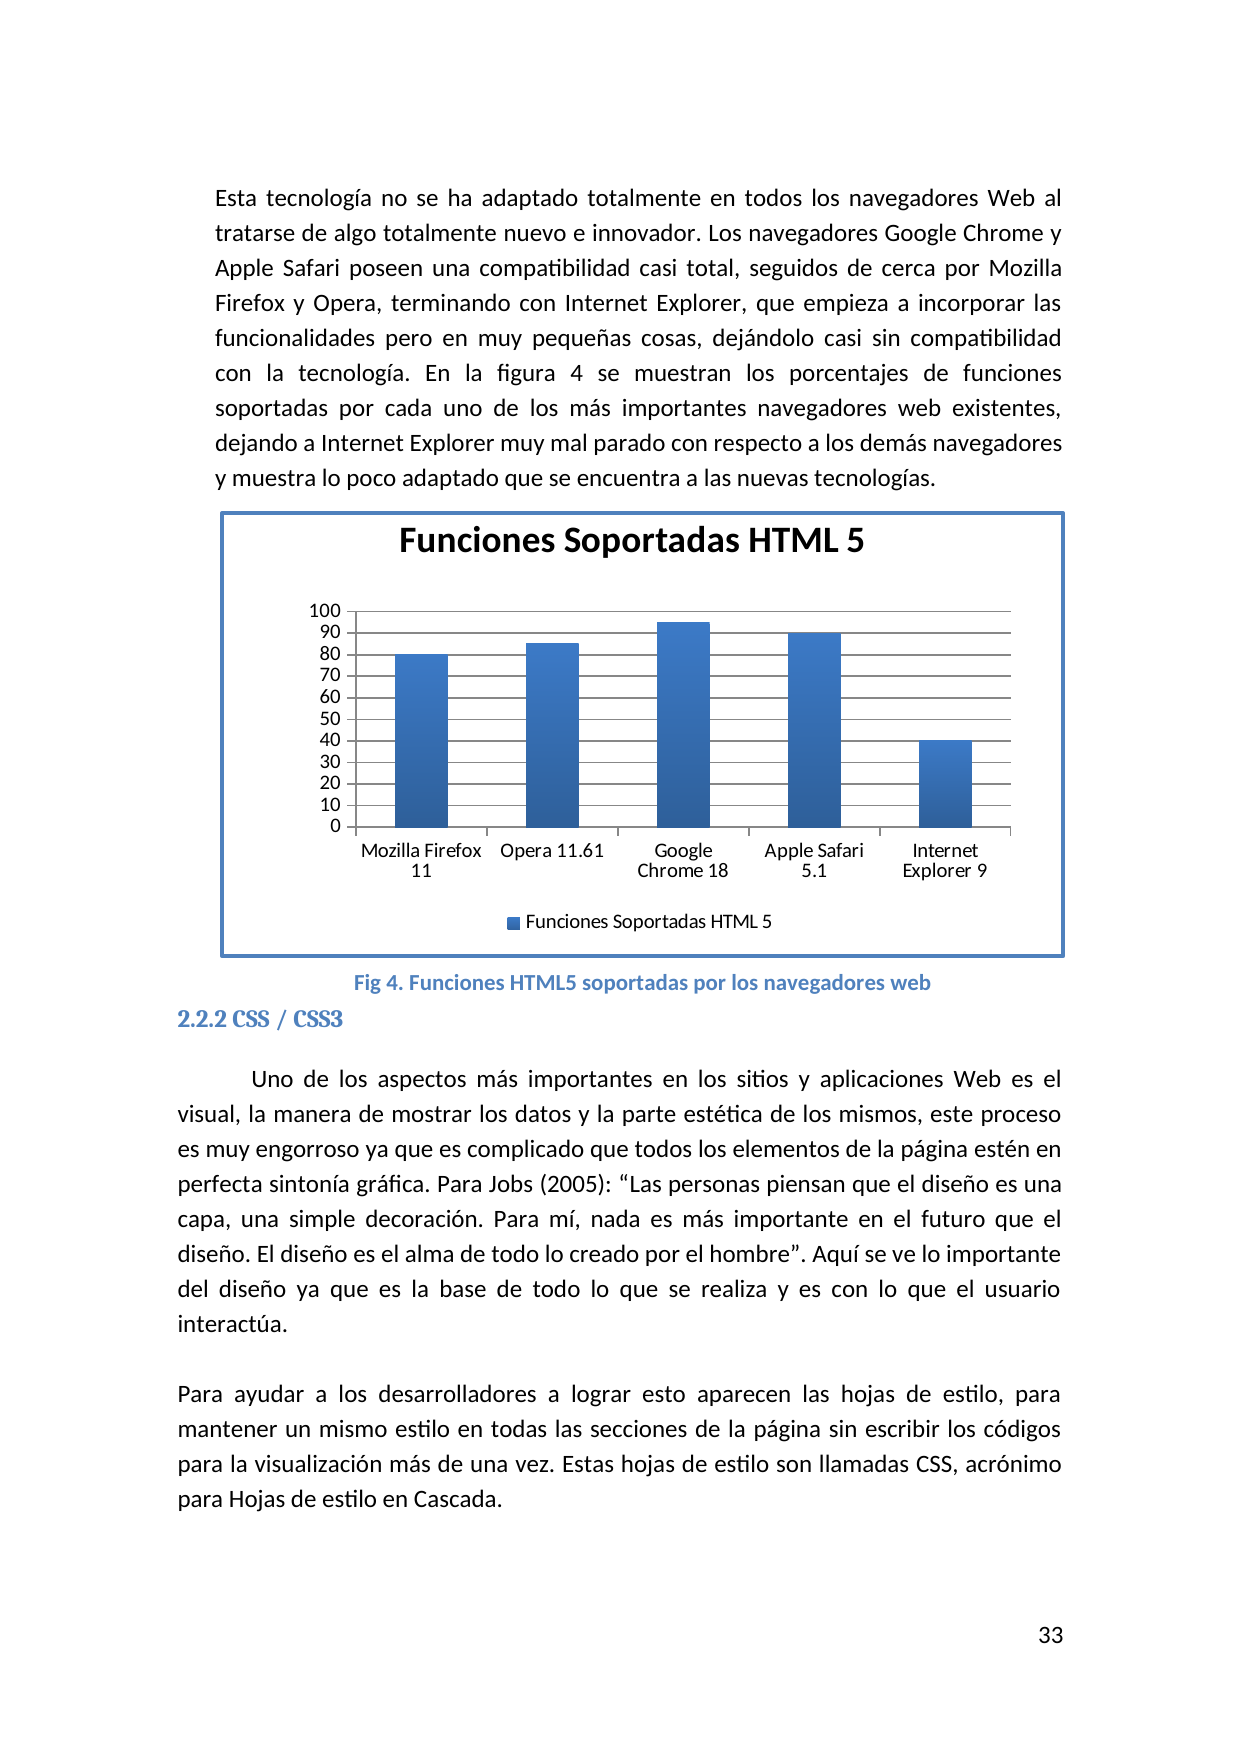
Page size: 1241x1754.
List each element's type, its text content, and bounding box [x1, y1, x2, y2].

list Uno de los aspectos más importantes en los sitios y aplicaciones Web es el visual, la manera de mostrar los datos y la parte estética de los mismos, este proceso es muy engorroso ya que es complicado que todos los elementos de la página estén en perfecta sintonía gráfica. Para Jobs (2005): “Las personas piensan que el diseño es una capa, una simple decoración. Para mí, nada es más importante en el futuro que el diseño. El diseño es el alma de todo lo creado por el hombre”. Aquí se ve lo importante del diseño ya que es la base de todo lo que se realiza y es con lo que el usuario interactúa. [177, 1063, 1063, 1338]
list Para ayudar a los desarrolladores a lograr esto aparecen las hojas de estilo, para mantener un mismo estilo en todas las secciones de la página sin escribir los códigos para la visualización más de una vez. Estas hojas de estilo son llamadas CSS, acrónimo para Hojas de estilo en Cascada. [177, 1378, 1063, 1513]
list Esta tecnología no se ha adaptado totalmente en todos los navegadores Web al tratarse de algo totalmente nuevo e innovador. Los navegadores Google Chrome y Apple Safari poseen una compatibilidad casi total, seguidos de cerca por Mozilla Firefox y Opera, terminando con Internet Explorer, que empieza a incorporar las funcionalidades pero en muy pequeñas cosas, dejándolo casi sin compatibilidad con la tecnología. En la figura 4 se muestran los porcentajes de funciones soportadas por cada uno de los más importantes navegadores web existentes, dejando a Internet Explorer muy mal parado con respecto a los demás navegadores y muestra lo poco adaptado que se encuentra a las nuevas tecnologías. [215, 183, 1063, 493]
subtitle 2.2.2 CSS / CSS3 [177, 518, 1063, 1034]
